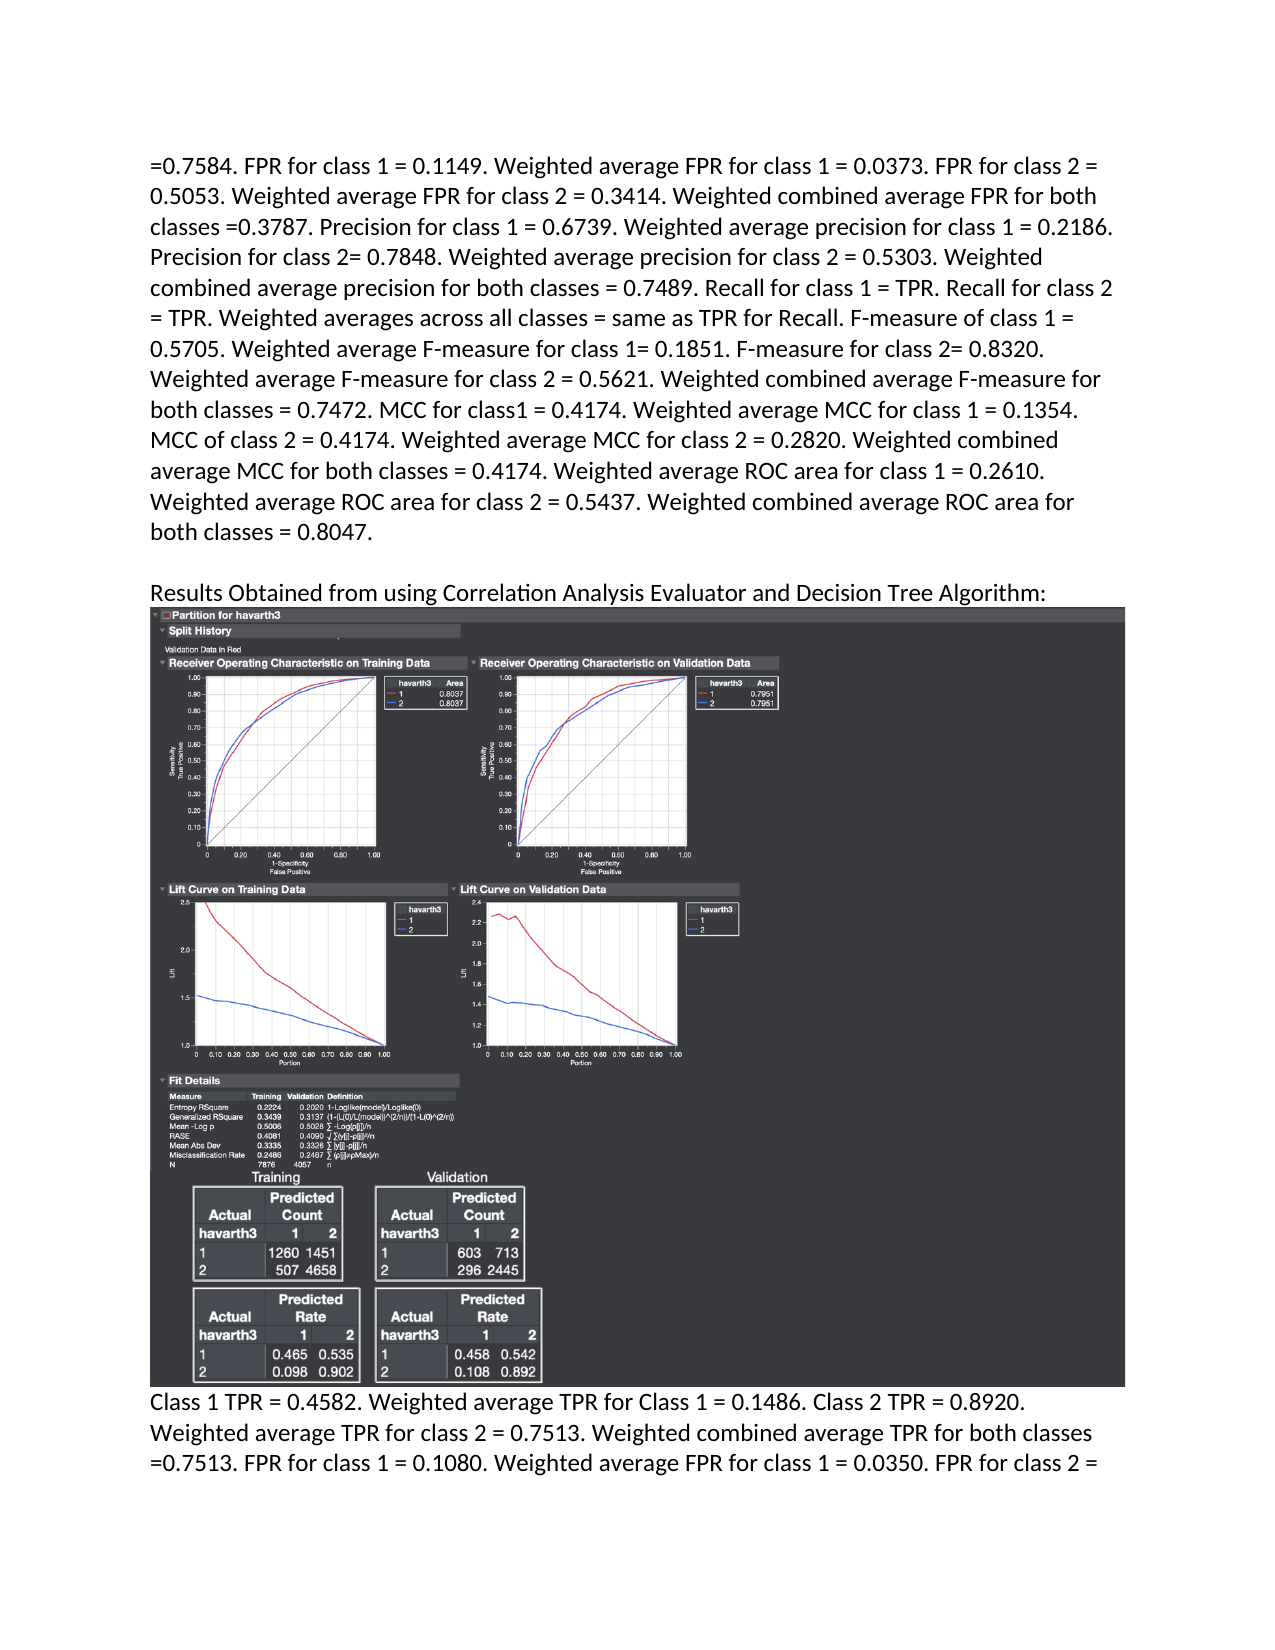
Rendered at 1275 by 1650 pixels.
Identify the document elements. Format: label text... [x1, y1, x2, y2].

picture [150, 607, 1125, 1387]
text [150, 150, 1125, 547]
text Results Obtained from using Correlation Analysis Evaluator and Decision Tree Algorithm: [150, 577, 1125, 607]
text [150, 1387, 1125, 1478]
